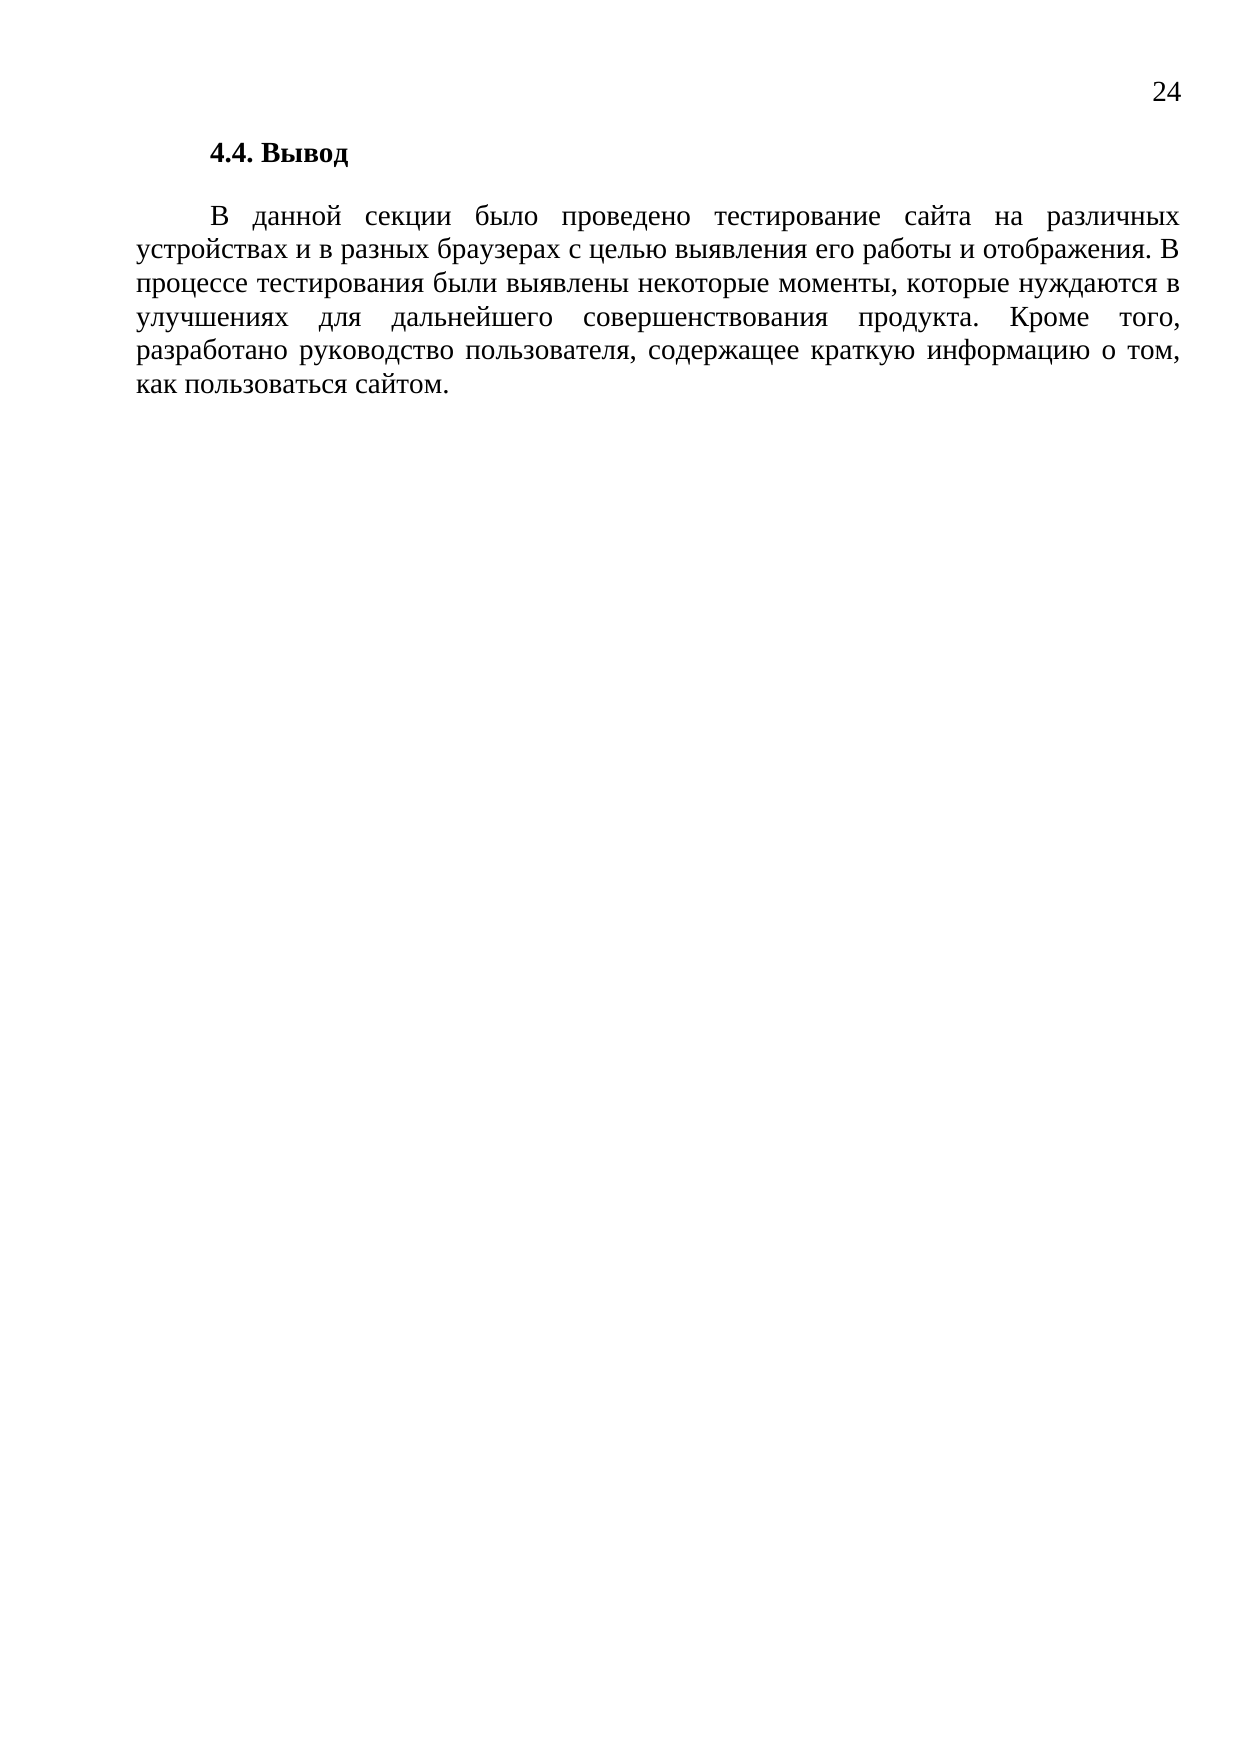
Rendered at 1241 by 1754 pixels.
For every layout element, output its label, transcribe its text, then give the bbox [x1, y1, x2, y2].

text 4.4. Вывод [136, 135, 1181, 169]
text В данной секции было проведено тестирование сайта на различных устройствах и в разных браузерах с целью выявления его работы и отображения. В процессе тестирования были выявлены некоторые моменты, которые нуждаются в улучшениях для дальнейшего совершенствования продукта. Кроме того, разработано руководство пользователя, содержащее краткую информацию о том, как пользоваться сайтом. [136, 198, 1181, 399]
